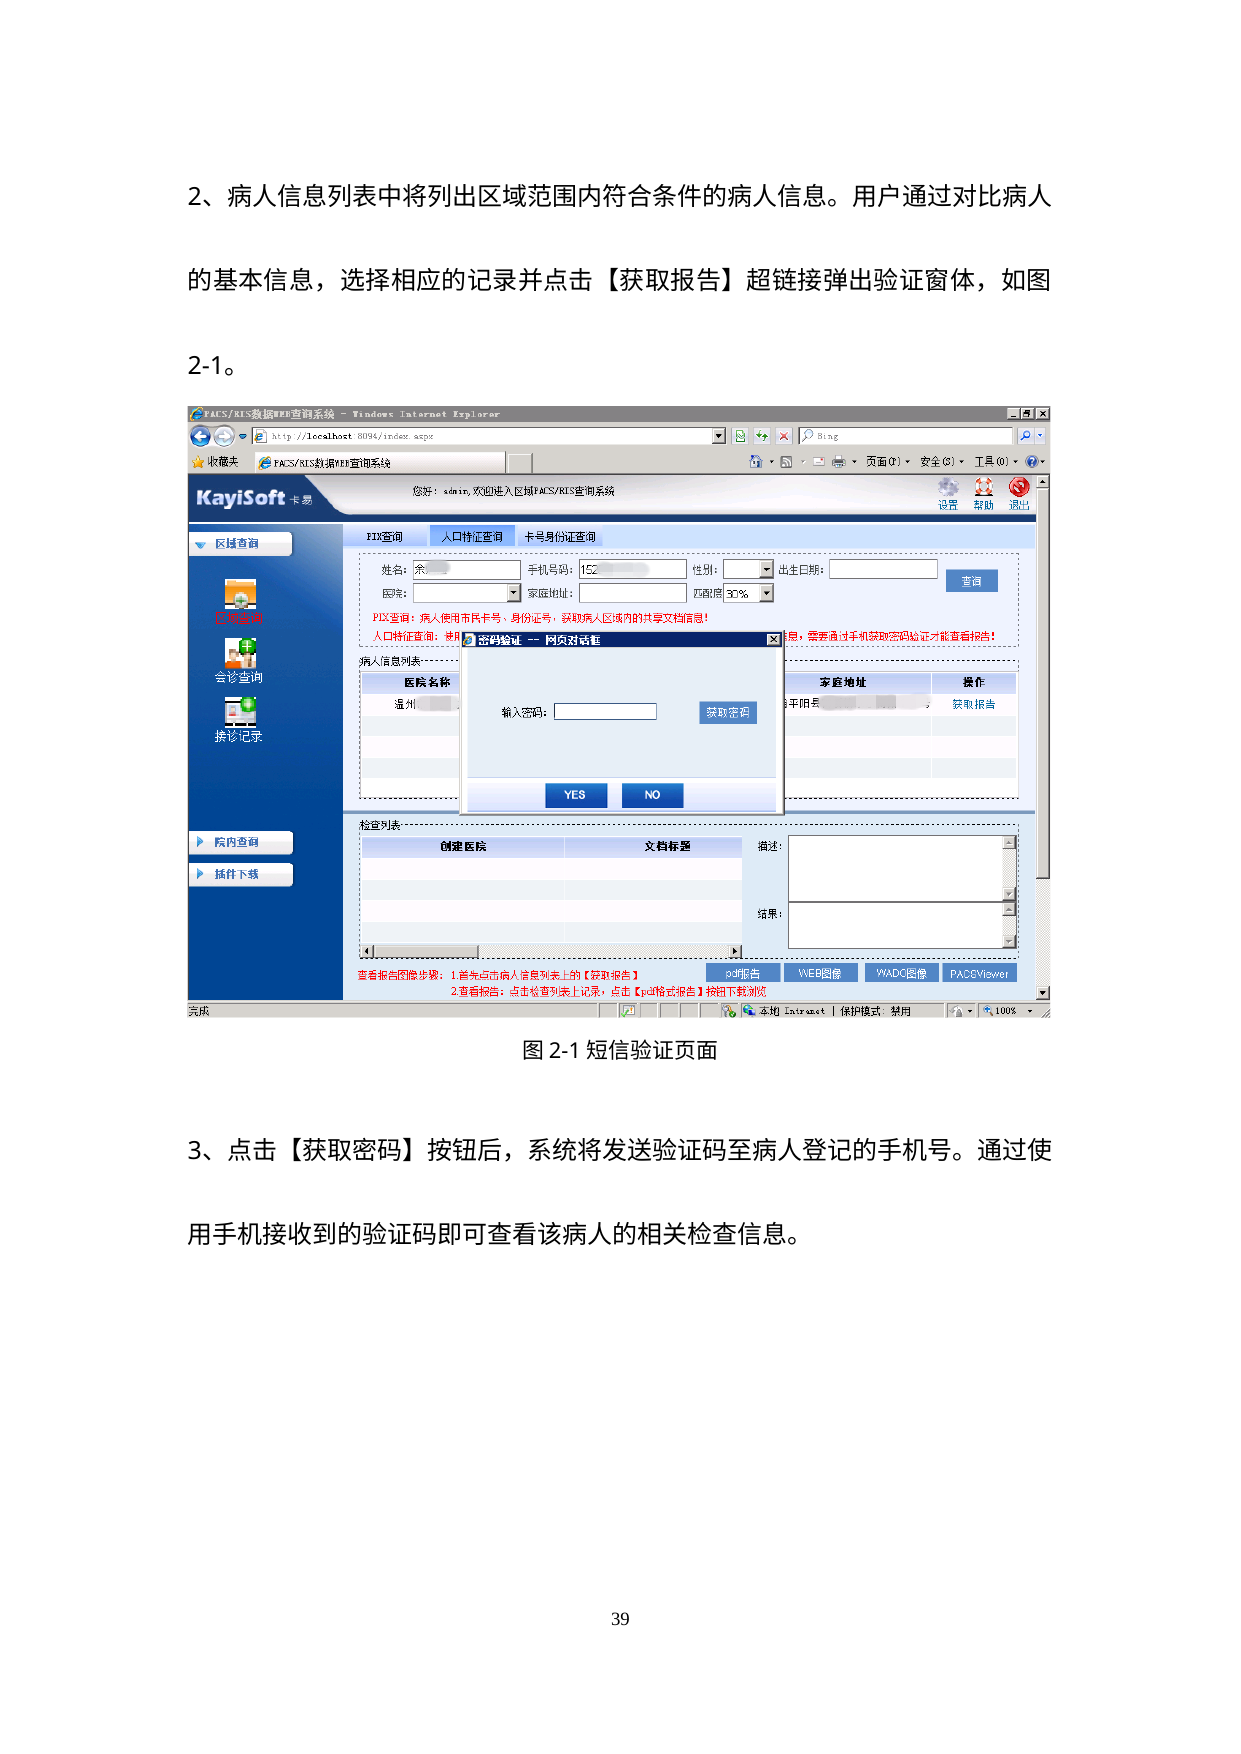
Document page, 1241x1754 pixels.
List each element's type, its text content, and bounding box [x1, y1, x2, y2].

text 图2-1 短信验证页面 [187, 1033, 1053, 1065]
text 2、病人信息列表中将列出区域范围内符合条件的病人信息。用户通过对比病人的基本信息，选择相应的记录并点击【获取报告】超链接弹出验证窗体，如图2-1。 [187, 162, 1053, 396]
picture [187, 406, 1051, 1018]
text 3、点击【获取密码】按钮后，系统将发送验证码至病人登记的手机号。通过使用手机接收到的验证码即可查看该病人的相关检查信息。 [187, 1116, 1053, 1266]
